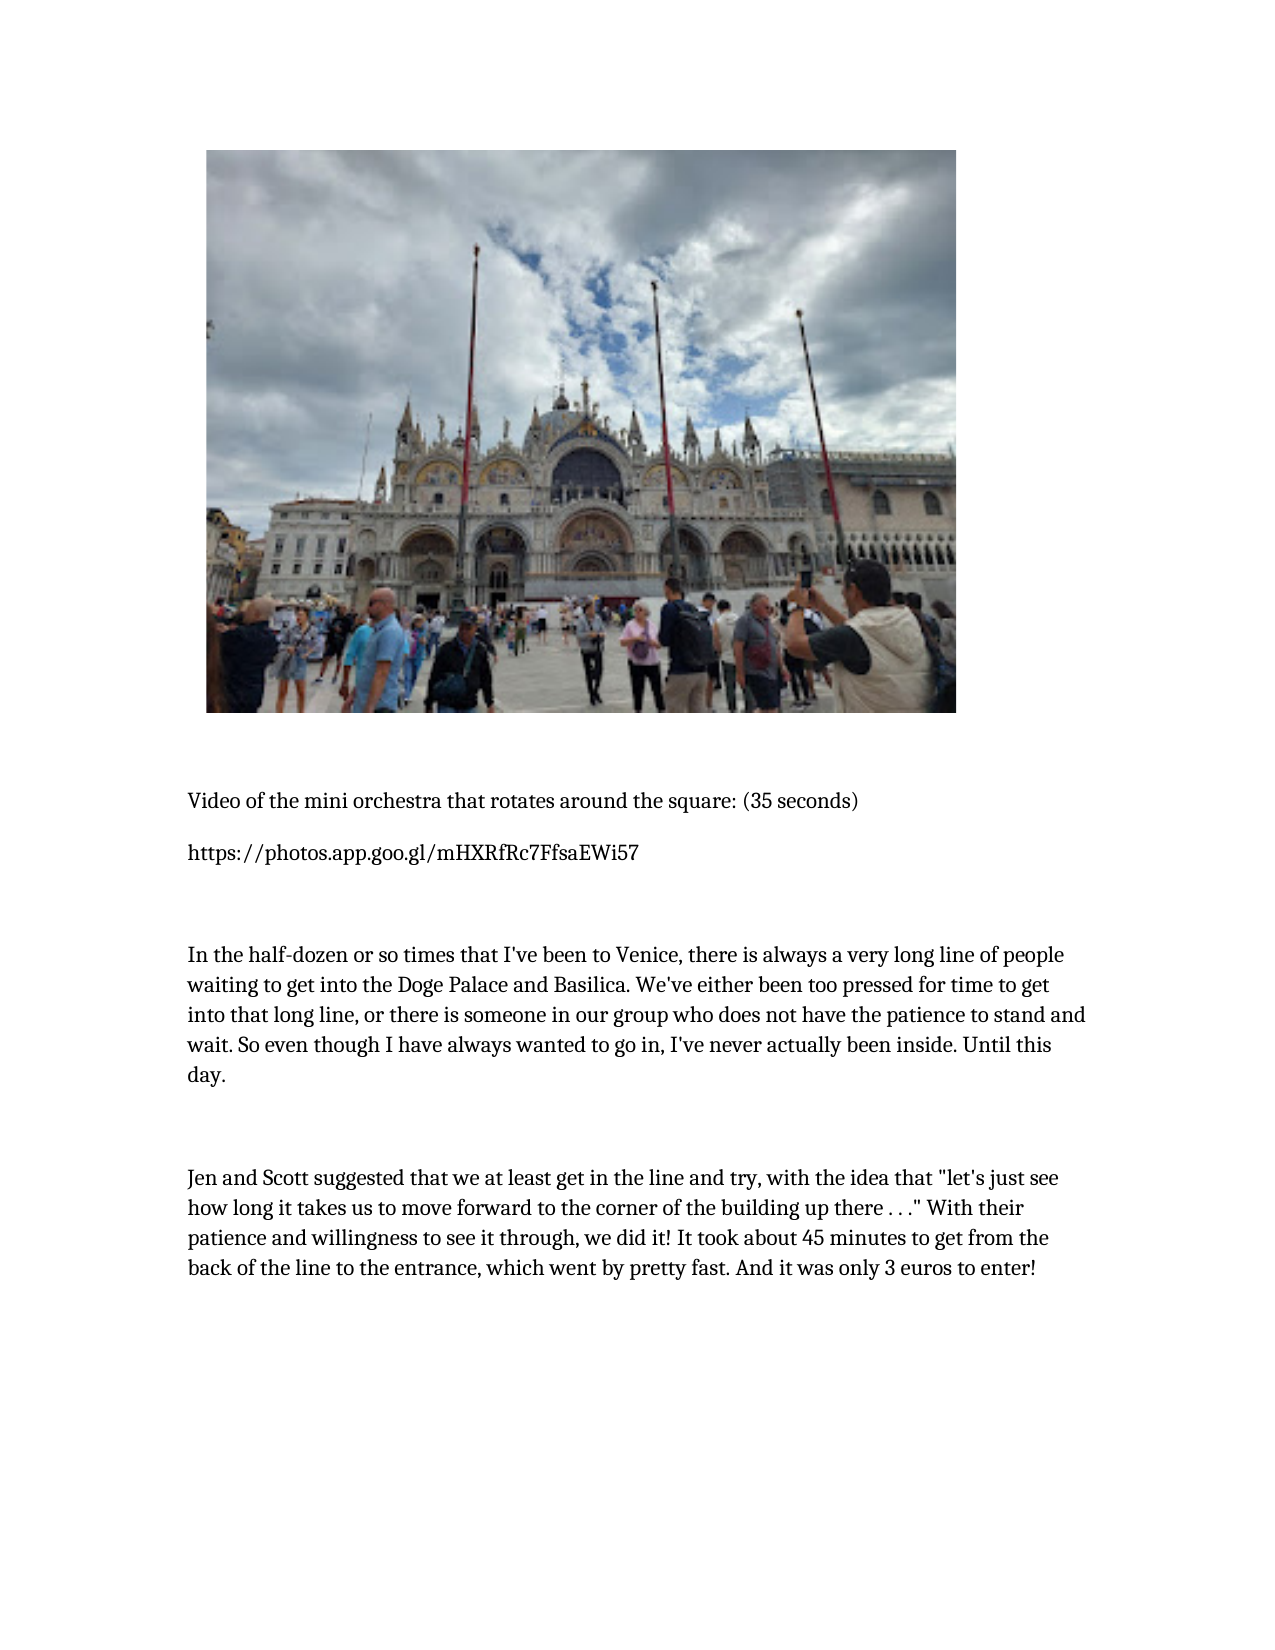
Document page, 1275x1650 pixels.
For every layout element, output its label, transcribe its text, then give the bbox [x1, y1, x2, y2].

text In the half-dozen or so times that I've been to Venice, there is always a very long line of people waiting to get into the Doge Palace and Basilica. We've either been too pressed for time to get into that long line, or there is someone in our group who does not have the patience to stand and wait. So even though I have always wanted to go in, I've never actually been inside. Until this day. [187, 941, 1087, 1088]
text https://photos.app.goo.gl/mHXRfRc7FfsaEWi57 [187, 839, 1087, 866]
text Jen and Scott suggested that we at least get in the line and try, with the idea that "let's just see how long it takes us to move forward to the corner of the building up there . . ." With their patience and willingness to see it through, we did it! It took about 45 minutes to get from the back of the line to the entrance, which went by pretty fast. And it was only 3 euros to enter! [187, 1164, 1087, 1281]
text Video of the mini orchestra that rotates around the square: (35 seconds) [187, 788, 1087, 814]
picture [206, 150, 957, 713]
